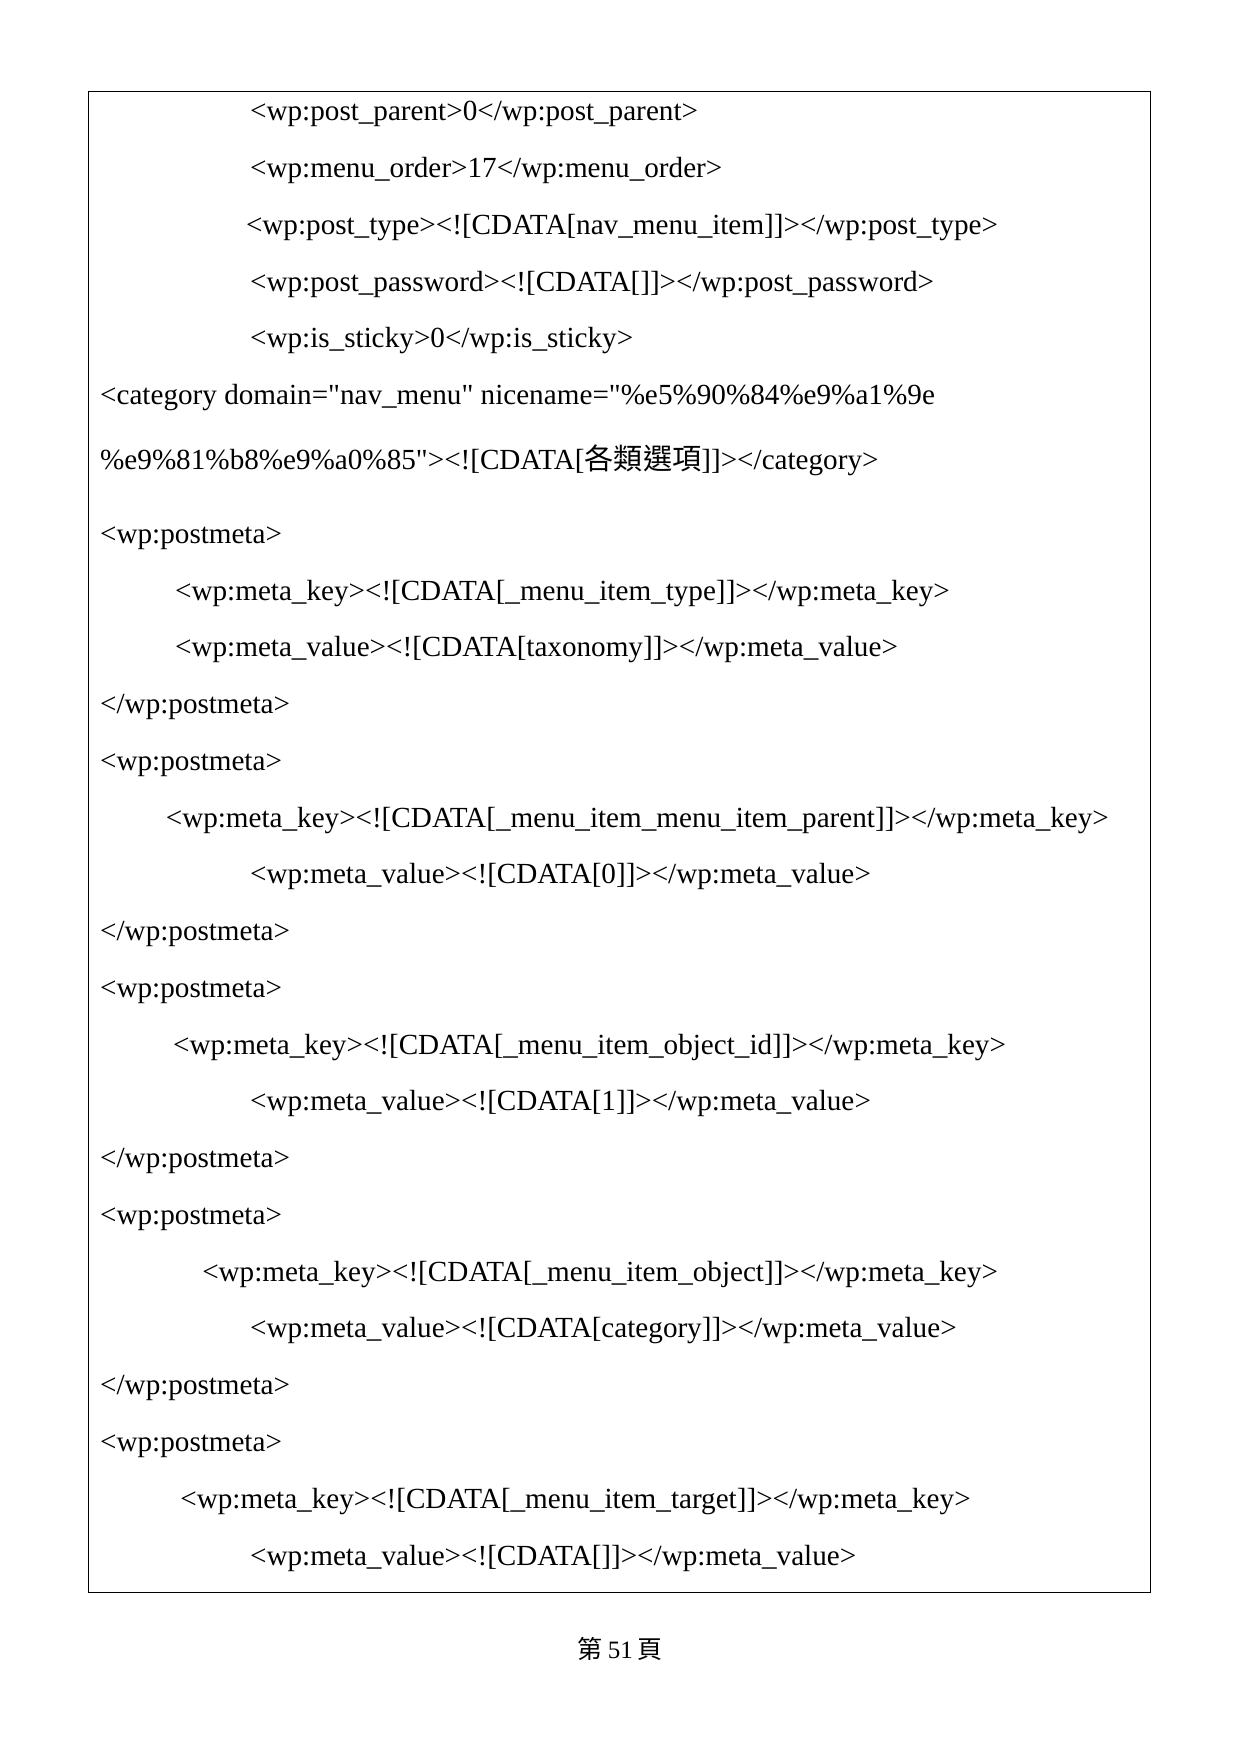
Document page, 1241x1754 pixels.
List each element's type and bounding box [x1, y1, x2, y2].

table_cell [89, 92, 1150, 1592]
